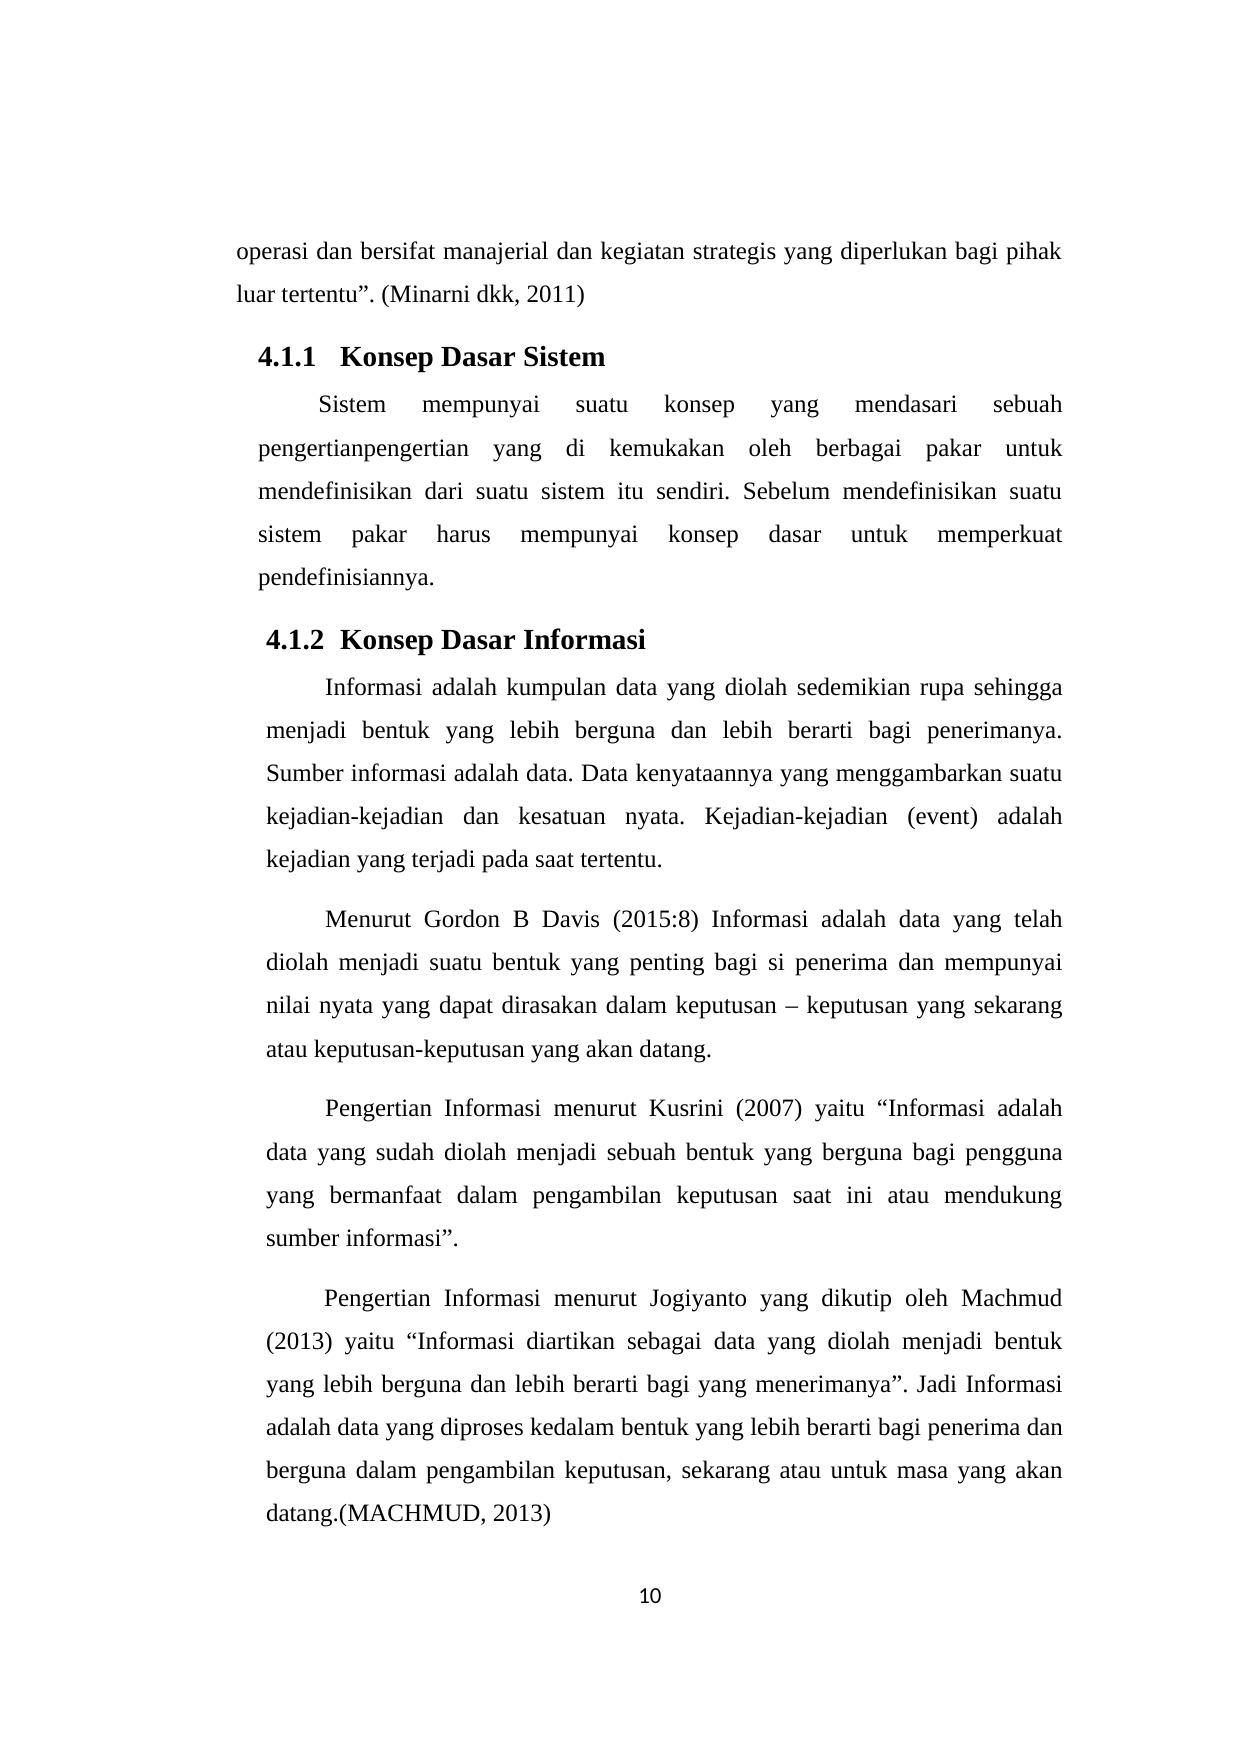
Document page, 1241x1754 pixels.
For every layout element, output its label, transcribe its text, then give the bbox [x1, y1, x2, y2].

text Pengertian Informasi menurut Jogiyanto yang dikutip oleh Machmud (2013) yaitu “Informasi diartikan sebagai data yang diolah menjadi bentuk yang lebih berguna dan lebih berarti bagi yang menerimanya”. Jadi Informasi adalah data yang diproses kedalam bentuk yang lebih berarti bagi penerima dan berguna dalam pengambilan keputusan, sekarang atau untuk masa yang akan datang.(MACHMUD, 2013) [266, 1283, 1063, 1527]
subtitle Konsep Dasar Sistem [258, 339, 1063, 373]
text Sistem mempunyai suatu konsep yang mendasari sebuah pengertianpengertian yang di kemukakan oleh berbagai pakar untuk mendefinisikan dari suatu sistem itu sendiri. Sebelum mendefinisikan suatu sistem pakar harus mempunyai konsep dasar untuk memperkuat pendefinisiannya. [258, 389, 1063, 591]
subtitle Konsep Dasar Informasi [266, 622, 1063, 655]
text Pengertian Informasi menurut Kusrini (2007) yaitu “Informasi adalah data yang sudah diolah menjadi sebuah bentuk yang berguna bagi pengguna yang bermanfaat dalam pengambilan keputusan saat ini atau mendukung sumber informasi”. [266, 1093, 1063, 1252]
text Menurut Gordon B Davis (2015:8) Informasi adalah data yang telah diolah menjadi suatu bentuk yang penting bagi si penerima dan mempunyai nilai nyata yang dapat dirasakan dalam keputusan – keputusan yang sekarang atau keputusan-keputusan yang akan datang. [266, 904, 1063, 1062]
text Informasi adalah kumpulan data yang diolah sedemikian rupa sehingga menjadi bentuk yang lebih berguna dan lebih berarti bagi penerimanya. Sumber informasi adalah data. Data kenyataannya yang menggambarkan suatu kejadian-kejadian dan kesatuan nyata. Kejadian-kejadian (event) adalah kejadian yang terjadi pada saat tertentu. [266, 672, 1063, 873]
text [236, 236, 1063, 308]
